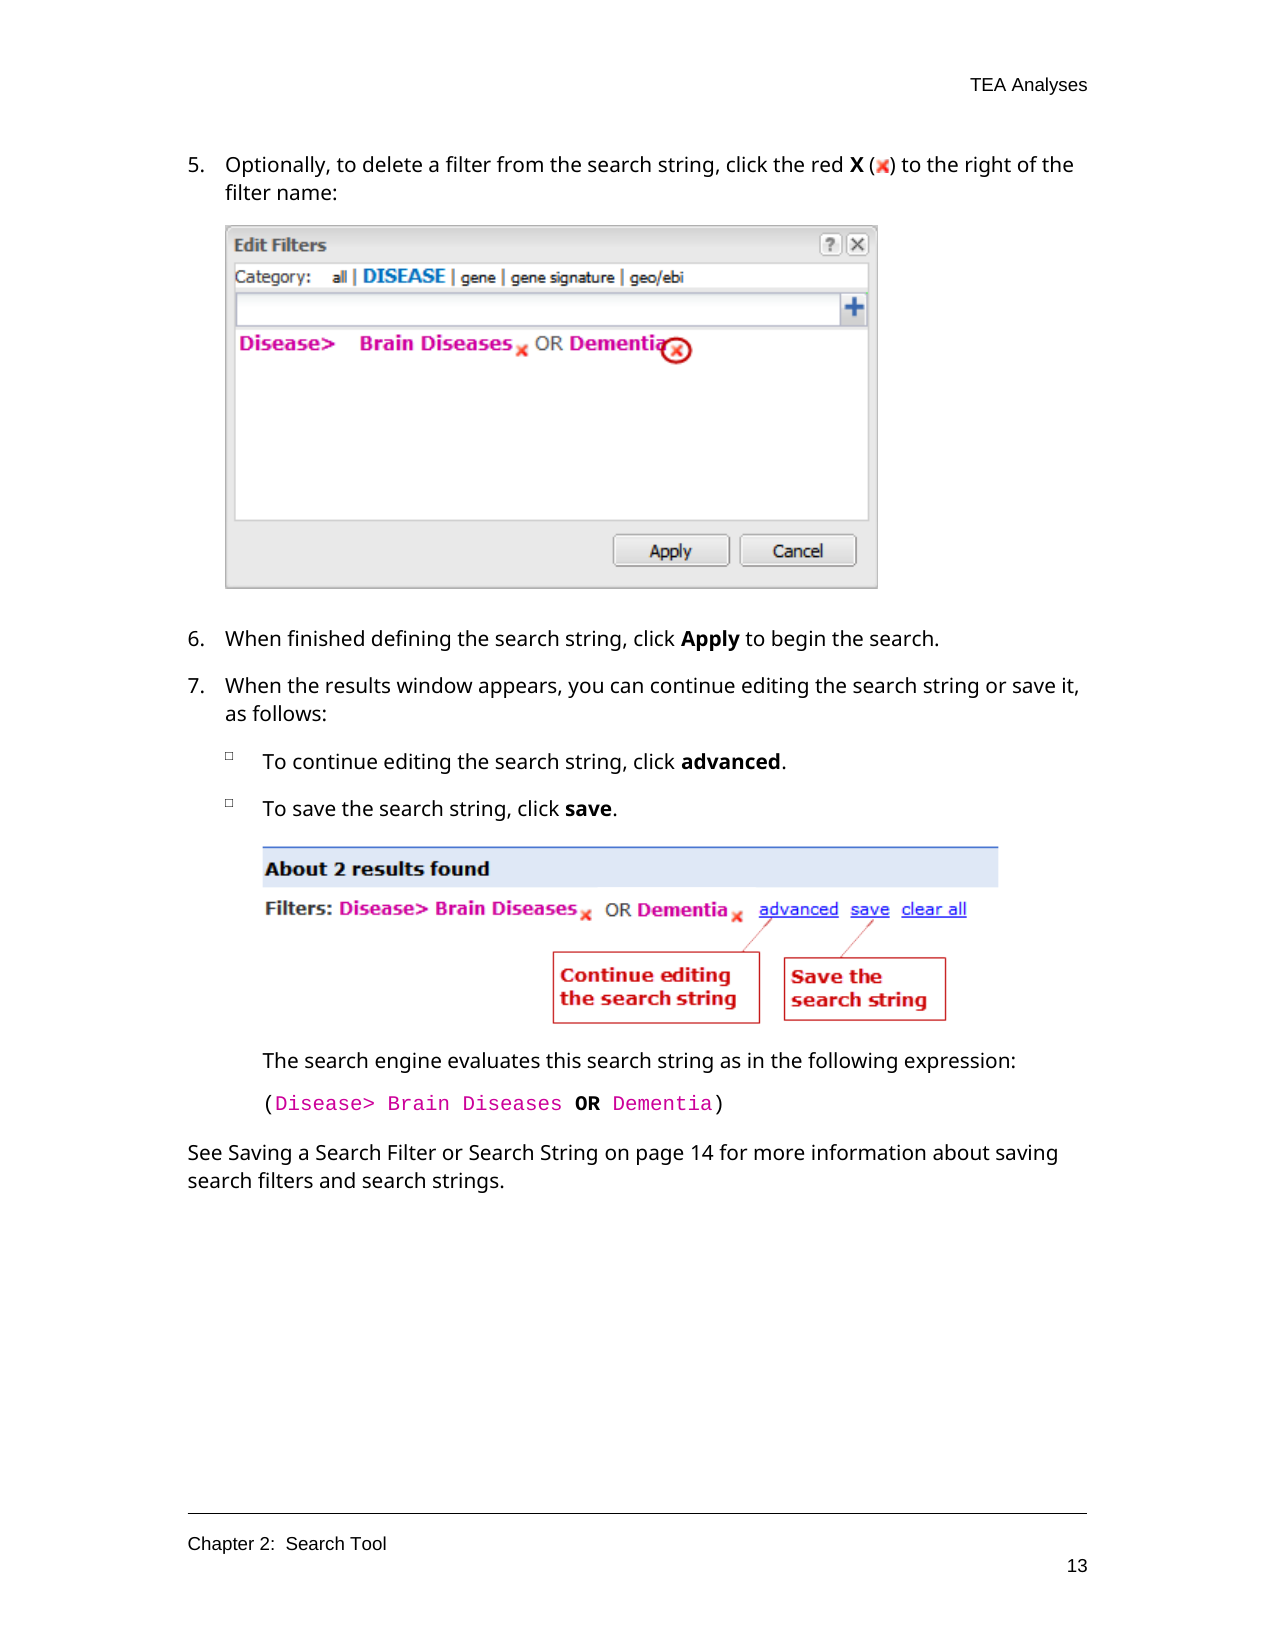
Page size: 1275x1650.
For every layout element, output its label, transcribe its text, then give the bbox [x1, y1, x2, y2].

text (Disease> Brain Diseases OR Dementia) [262, 1093, 1087, 1117]
text See Saving a Search Filter or Search String on page 14 for more information about saving search filters and search strings. [187, 1138, 1087, 1194]
list To continue editing the search string, click advanced. [225, 747, 1087, 775]
list When finished defining the search string, click Apply to begin the search. [187, 624, 1087, 652]
text The search engine evaluates this search string as in the following expression: [262, 1046, 1087, 1074]
picture [875, 159, 890, 173]
list When the results window appears, you can continue editing the search string or save it, as follows: [187, 671, 1087, 728]
picture [225, 225, 878, 589]
list Optionally, to delete a filter from the search string, click the red X () to the right of the filter name: [187, 150, 1087, 207]
list To save the search string, click save. [225, 794, 1087, 822]
picture [262, 841, 999, 1027]
